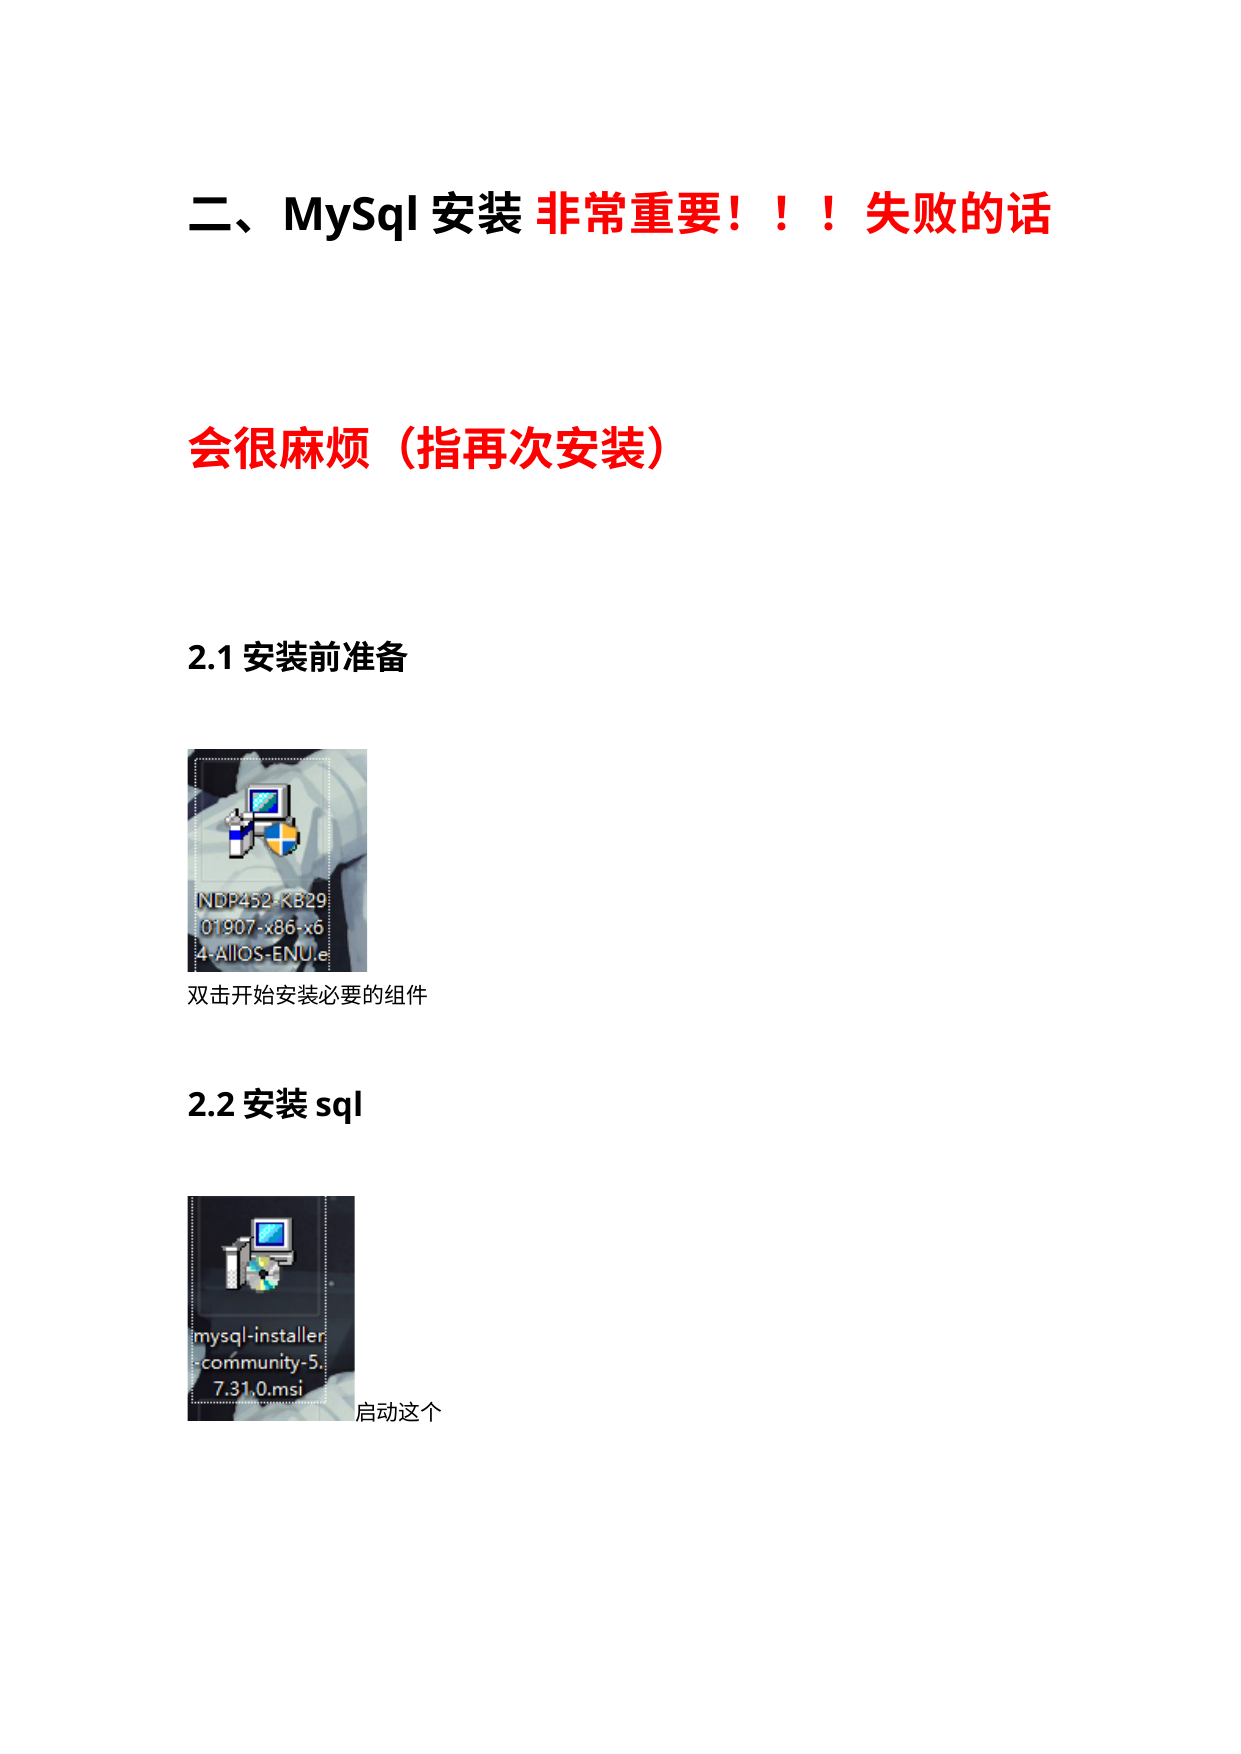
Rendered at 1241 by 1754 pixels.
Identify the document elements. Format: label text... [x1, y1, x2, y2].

text 启动这个 [187, 1197, 1053, 1457]
subtitle 2.1安装前准备 [187, 622, 1053, 687]
picture [187, 1196, 355, 1421]
subtitle 二、MySql安装 非常重要！！！失败的话会很麻烦（指再次安装） [187, 162, 1053, 494]
subtitle 2.2安装sql [187, 1069, 1053, 1134]
text 双击开始安装必要的组件 [187, 977, 1053, 1010]
picture [187, 749, 368, 972]
